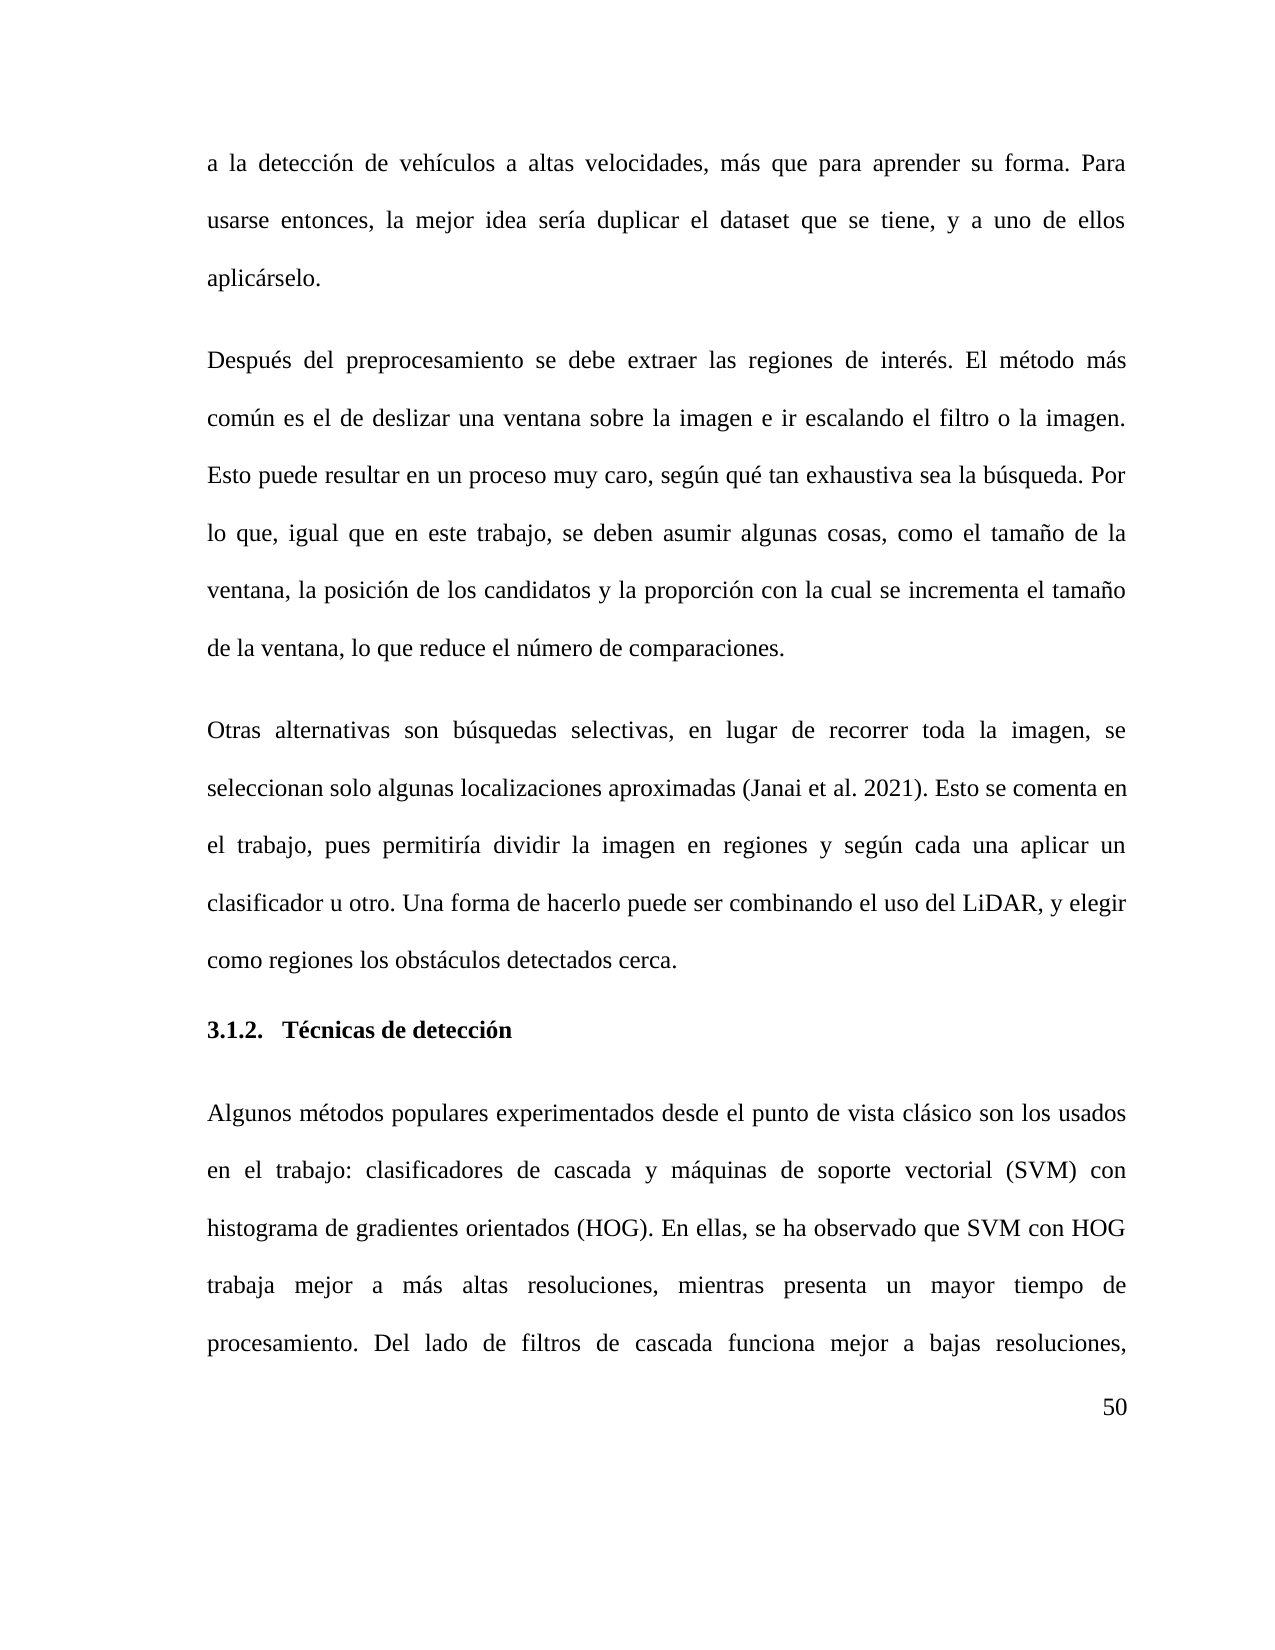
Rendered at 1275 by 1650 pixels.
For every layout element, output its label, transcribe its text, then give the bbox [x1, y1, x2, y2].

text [207, 1098, 1127, 1356]
text Otras alternativas son búsquedas selectivas, en lugar de recorrer toda la imagen, se seleccionan solo algunas localizaciones aproximadas (Janai et al. 2021). Esto se comenta en el trabajo, pues permitiría dividir la imagen en regiones y según cada una aplicar un clasificador u otro. Una forma de hacerlo puede ser combinando el uso del LiDAR, y elegir como regiones los obstáculos detectados cerca. [207, 715, 1127, 974]
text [207, 148, 1127, 291]
text Después del preprocesamiento se debe extraer las regiones de interés. El método más común es el de deslizar una ventana sobre la imagen e ir escalando el filtro o la imagen. Esto puede resultar en un proceso muy caro, según qué tan exhaustiva sea la búsqueda. Por lo que, igual que en este trabajo, se deben asumir algunas cosas, como el tamaño de la ventana, la posición de los candidatos y la proporción con la cual se incrementa el tamaño de la ventana, lo que reduce el número de comparaciones. [207, 345, 1127, 661]
subtitle Técnicas de detección [207, 1015, 1127, 1044]
